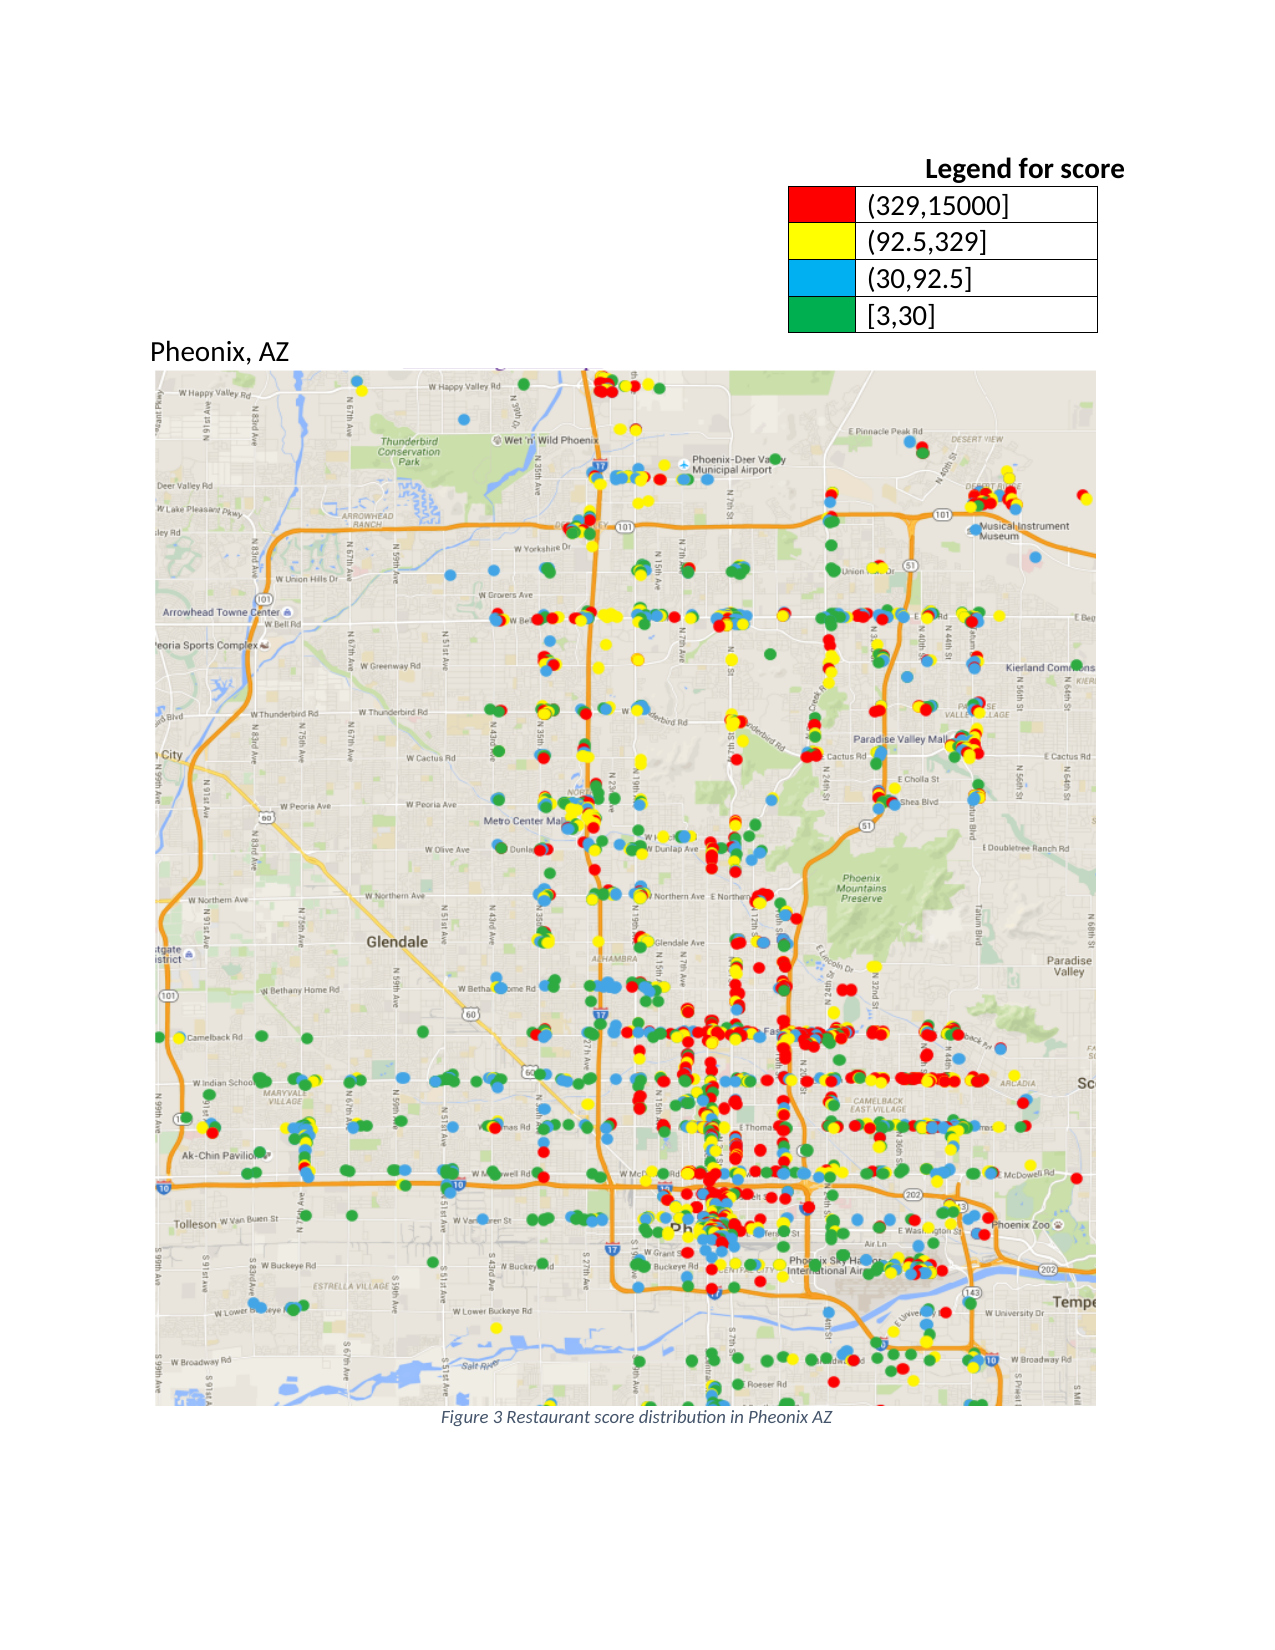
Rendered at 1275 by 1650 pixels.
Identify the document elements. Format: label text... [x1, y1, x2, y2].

table_header (329,15000] [856, 187, 1097, 222]
text Figure 3 Restaurant score distribution in Pheonix AZ [150, 1406, 1125, 1428]
table_cell (30,92.5] [856, 260, 1097, 296]
text Pheonix, AZ [150, 333, 1125, 369]
table_cell [789, 260, 855, 296]
table_cell [789, 297, 855, 332]
table_cell (92.5,329] [856, 223, 1097, 259]
table_header [789, 187, 855, 222]
text Legend for score [150, 150, 1125, 186]
table_cell [789, 223, 855, 259]
table_cell [3,30] [856, 297, 1097, 332]
